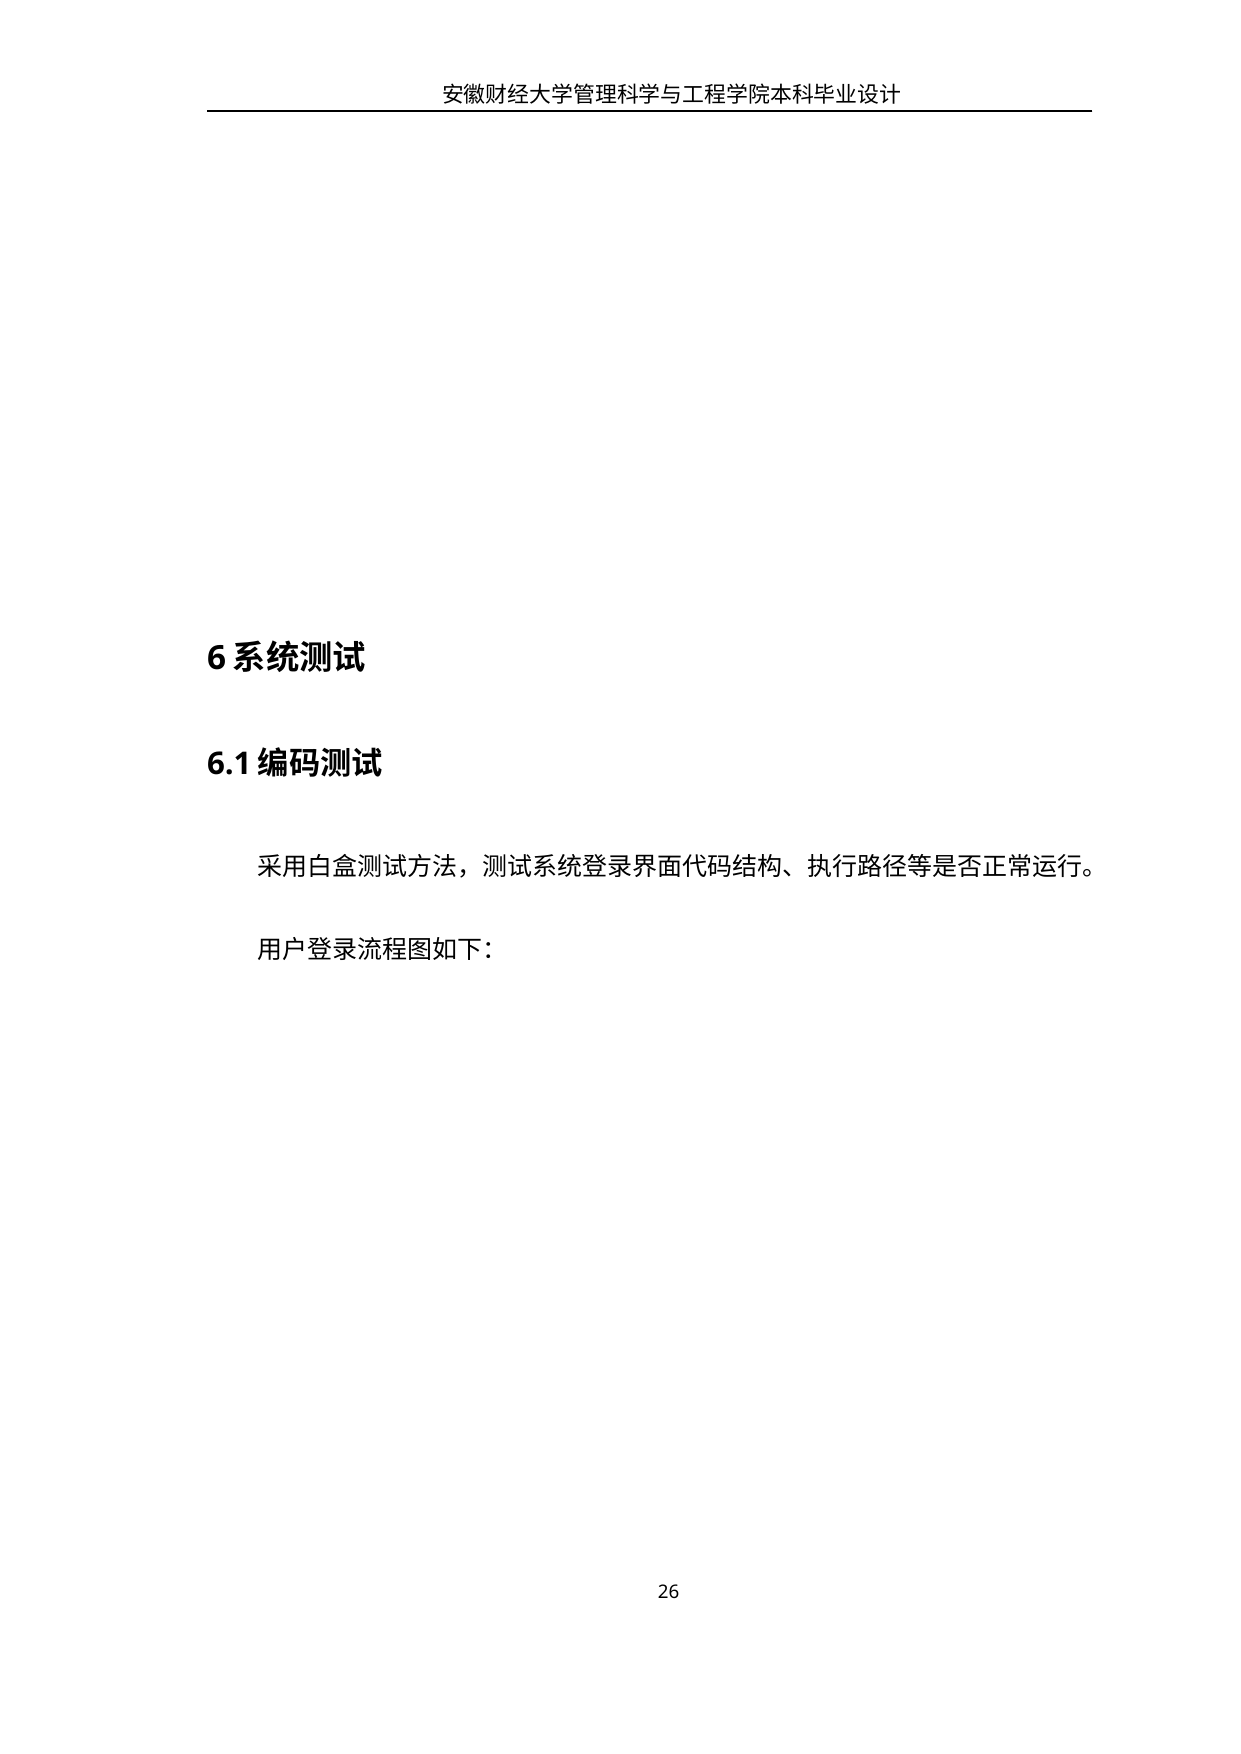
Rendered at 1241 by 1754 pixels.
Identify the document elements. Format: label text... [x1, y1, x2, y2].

text 用户登录流程图如下： [207, 915, 1092, 980]
text 采用白盒测试方法，测试系统登录界面代码结构、执行路径等是否正常运行。 [207, 832, 1092, 897]
subtitle 6系统测试 [207, 623, 1092, 688]
subtitle 6.1编码测试 [207, 728, 1092, 793]
